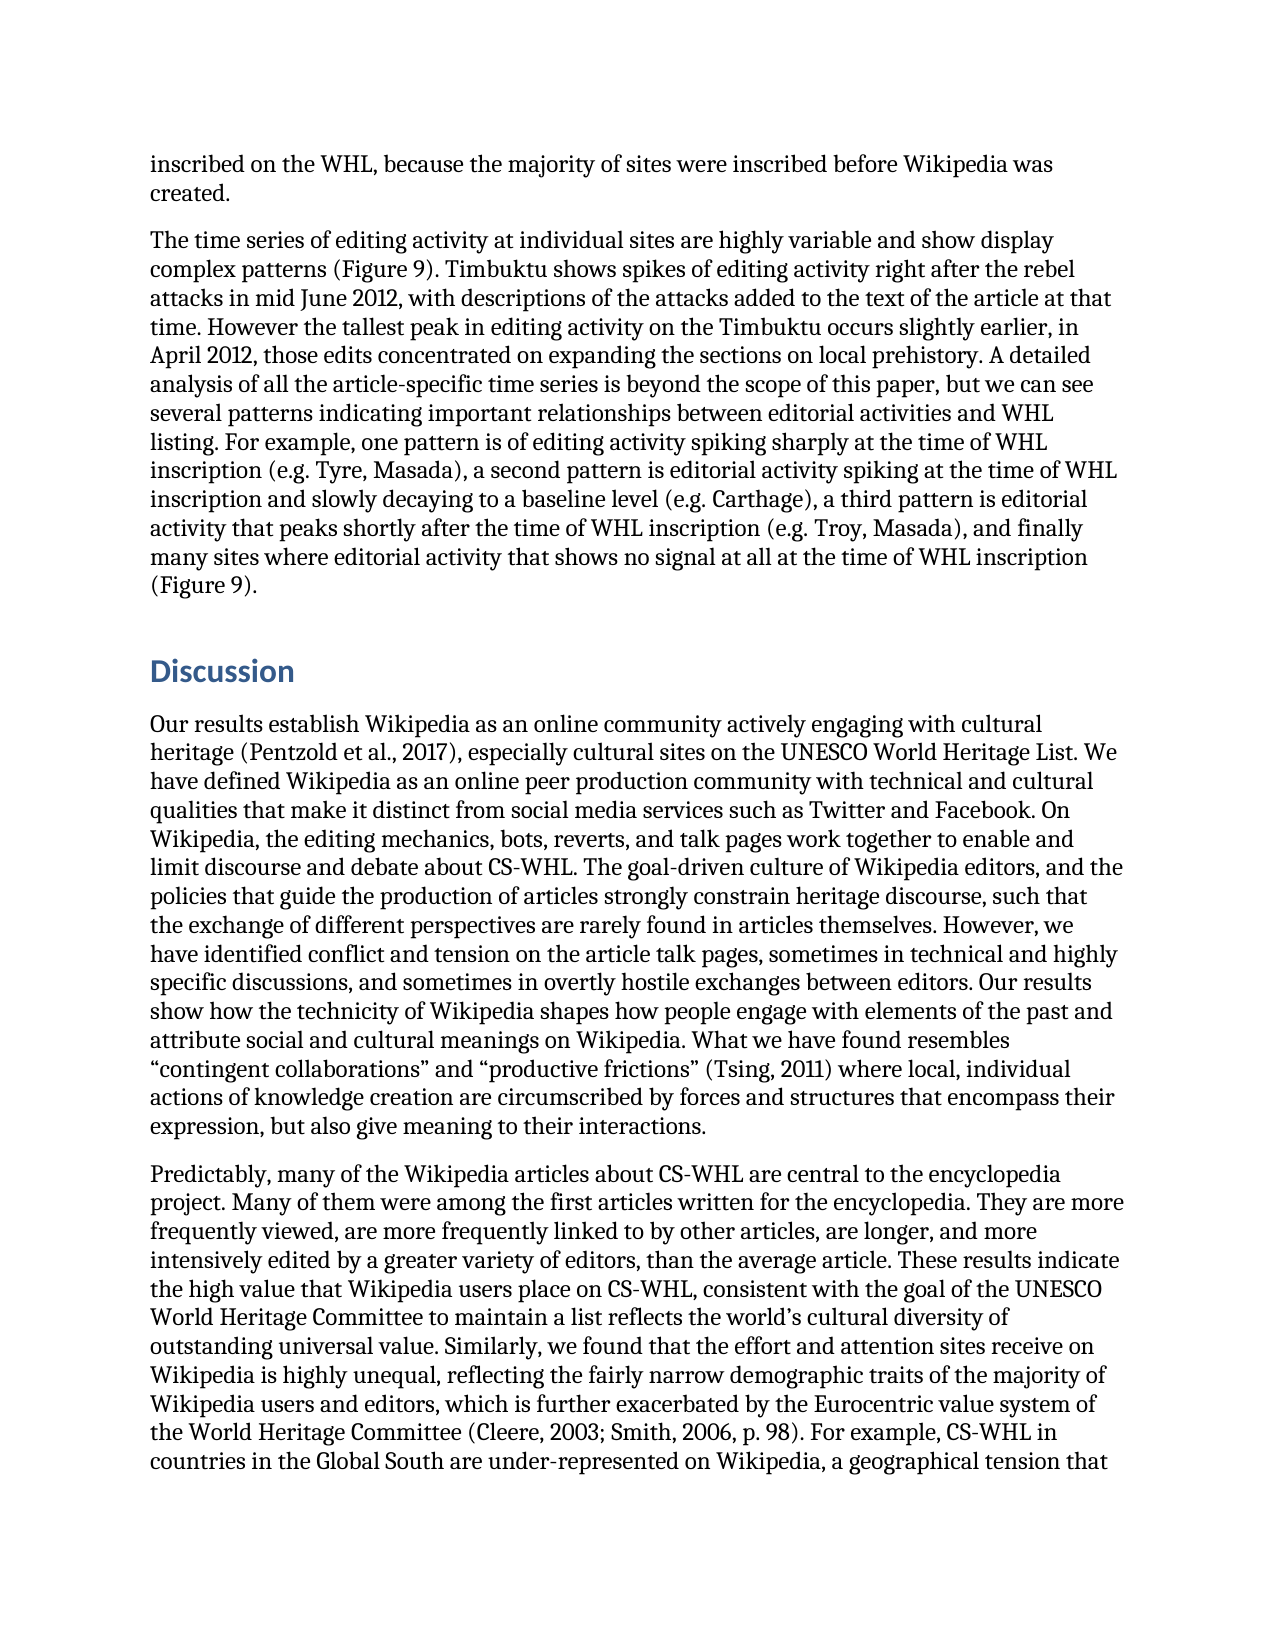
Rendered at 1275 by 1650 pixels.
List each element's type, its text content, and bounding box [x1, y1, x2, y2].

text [150, 1159, 1125, 1476]
subtitle Discussion [150, 650, 1125, 691]
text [150, 150, 1125, 207]
text Our results establish Wikipedia as an online community actively engaging with cultural heritage (Pentzold et al., 2017), especially cultural sites on the UNESCO World Heritage List. We have defined Wikipedia as an online peer production community with technical and cultural qualities that make it distinct from social media services such as Twitter and Facebook. On Wikipedia, the editing mechanics, bots, reverts, and talk pages work together to enable and limit discourse and debate about CS-WHL. The goal-driven culture of Wikipedia editors, and the policies that guide the production of articles strongly constrain heritage discourse, such that the exchange of different perspectives are rarely found in articles themselves. However, we have identified conflict and tension on the article talk pages, sometimes in technical and highly specific discussions, and sometimes in overtly hostile exchanges between editors. Our results show how the technicity of Wikipedia shapes how people engage with elements of the past and attribute social and cultural meanings on Wikipedia. What we have found resembles “contingent collaborations” and “productive frictions” (Tsing, 2011) where local, individual actions of knowledge creation are circumscribed by forces and structures that encompass their expression, but also give meaning to their interactions. [150, 709, 1125, 1141]
text The time series of editing activity at individual sites are highly variable and show display complex patterns (Figure 9). Timbuktu shows spikes of editing activity right after the rebel attacks in mid June 2012, with descriptions of the attacks added to the text of the article at that time. However the tallest peak in editing activity on the Timbuktu occurs slightly earlier, in April 2012, those edits concentrated on expanding the sections on local prehistory. A detailed analysis of all the article-specific time series is beyond the scope of this paper, but we can see several patterns indicating important relationships between editorial activities and WHL listing. For example, one pattern is of editing activity spiking sharply at the time of WHL inscription (e.g. Tyre, Masada), a second pattern is editorial activity spiking at the time of WHL inscription and slowly decaying to a baseline level (e.g. Carthage), a third pattern is editorial activity that peaks shortly after the time of WHL inscription (e.g. Troy, Masada), and finally many sites where editorial activity that shows no signal at all at the time of WHL inscription (Figure 9). [150, 226, 1125, 600]
